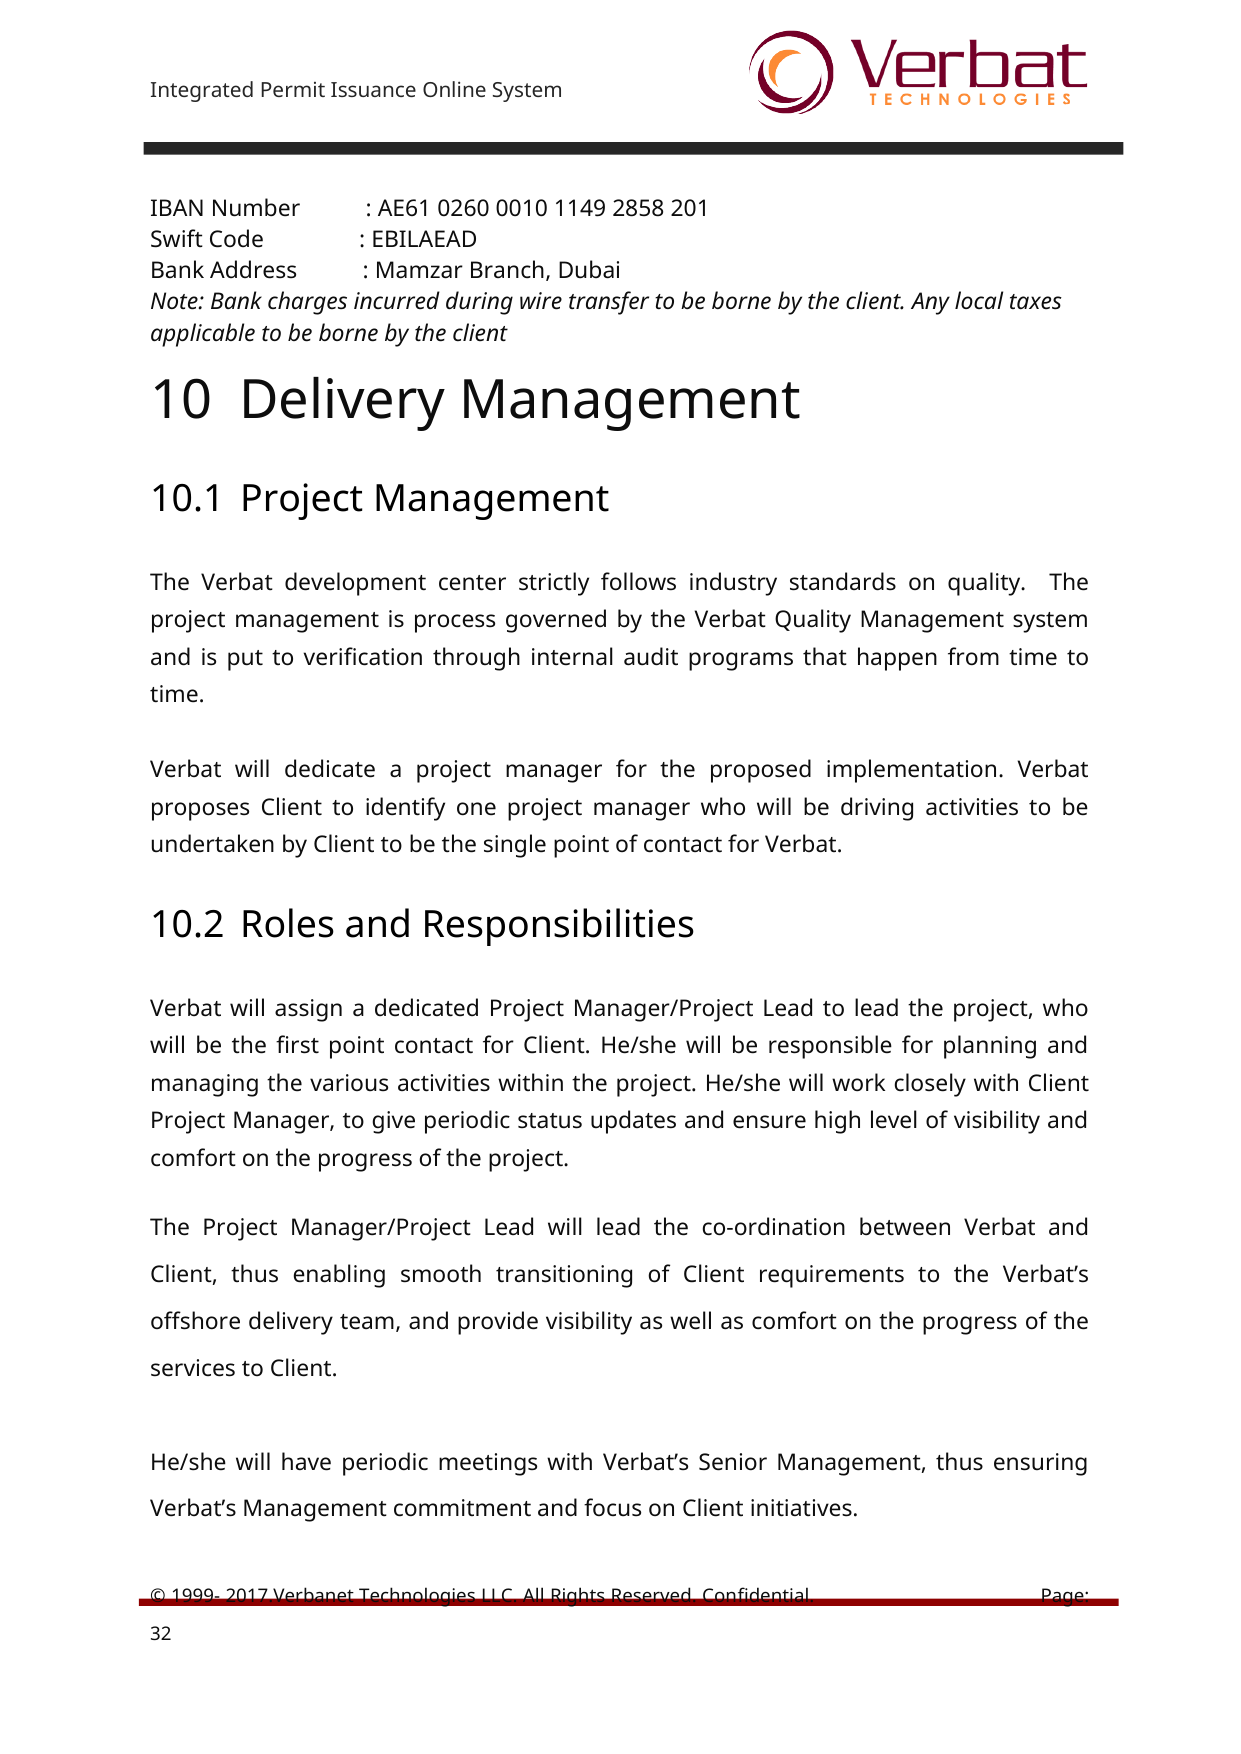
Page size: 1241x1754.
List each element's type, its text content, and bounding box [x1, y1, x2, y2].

picture [745, 26, 1089, 114]
subtitle Project Management [150, 472, 1090, 523]
text Note: Bank charges incurred during wire transfer to be borne by the client. Any local taxes applicable to be borne by the client [150, 285, 1090, 348]
text Verbat will dedicate a project manager for the proposed implementation. Verbat proposes Client to identify one project manager who will be driving activities to be undertaken by Client to be the single point of contact for Verbat. [150, 748, 1090, 860]
text He/she will have periodic meetings with Verbat’s Senior Management, thus ensuring Verbat’s Management commitment and focus on Client initiatives. [150, 1446, 1090, 1524]
text Swift Code : EBILAEAD [150, 223, 1090, 254]
text Bank Address : Mamzar Branch, Dubai [150, 254, 1090, 285]
text Verbat will assign a dedicated Project Manager/Project Lead to lead the project, who will be the first point contact for Client. He/she will be responsible for planning and managing the various activities within the project. He/she will work closely with Client Project Manager, to give periodic status updates and ensure high level of visibility and comfort on the progress of the project. [150, 986, 1090, 1174]
subtitle Delivery Management [150, 360, 1090, 434]
text IBAN Number : AE61 0260 0010 1149 2858 201 [150, 192, 1090, 223]
subtitle Roles and Responsibilities [150, 898, 1090, 949]
text The Project Manager/Project Lead will lead the co-ordination between Verbat and Client, thus enabling smooth transitioning of Client requirements to the Verbat’s offshore delivery team, and provide visibility as well as comfort on the progress of the services to Client. [150, 1211, 1090, 1383]
text The Verbat development center strictly follows industry standards on quality. The project management is process governed by the Verbat Quality Management system and is put to verification through internal audit programs that happen from time to time. [150, 560, 1090, 710]
